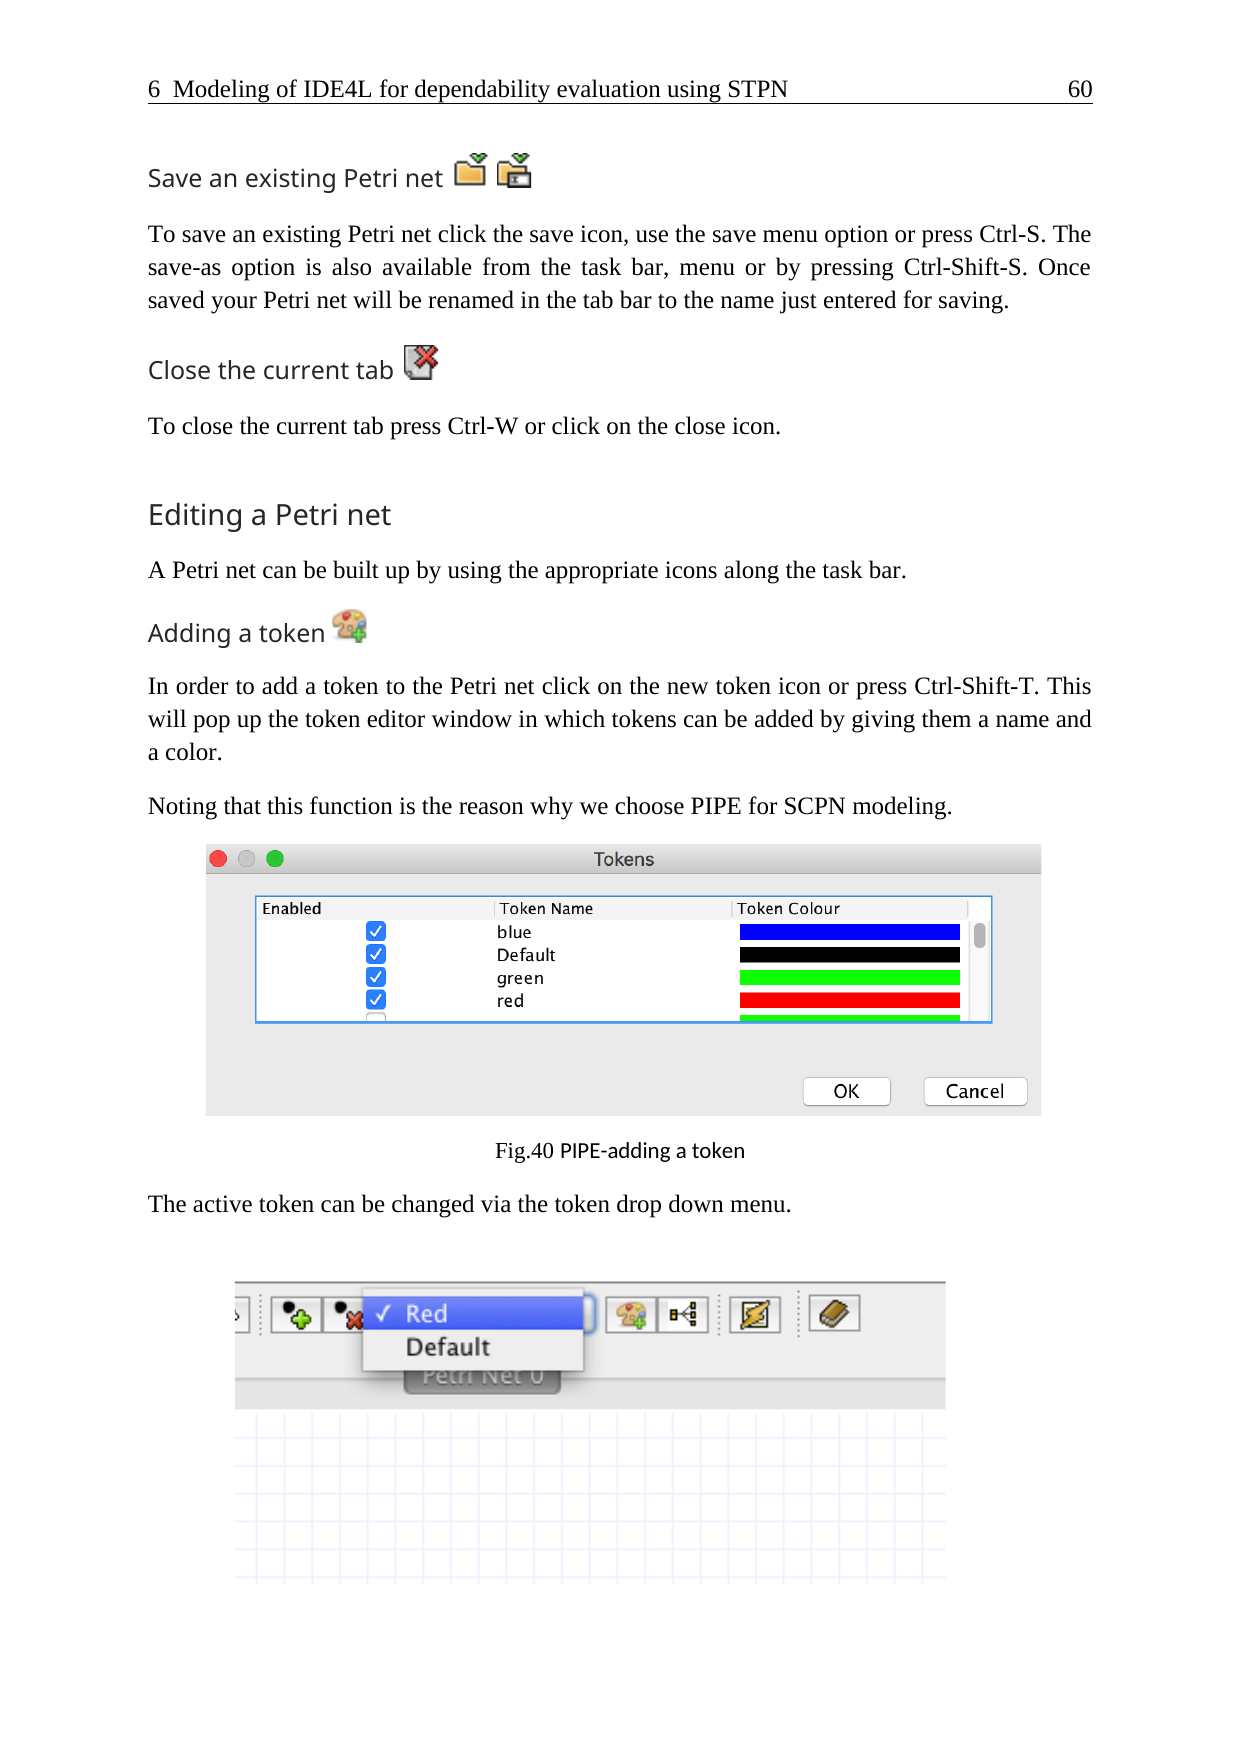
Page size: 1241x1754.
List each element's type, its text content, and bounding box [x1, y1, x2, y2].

text In order to add a token to the Petri net click on the new token icon or press Ctrl-Shift-T. This will pop up the token editor window in which tokens can be added by giving them a name and a color. [148, 671, 1093, 766]
text Close the current tab [148, 339, 1093, 390]
text To save an existing Petri net click the save icon, use the save menu option or press Ctrl-S. The save-as option is also available from the task bar, menu or by pressing Ctrl-Shift-S. Once saved your Petri net will be renamed in the tab bar to the name just entered for saving. [148, 219, 1093, 314]
text Editing a Petri net [148, 465, 1093, 534]
text Fig.40 PIPE-adding a token [148, 1136, 1093, 1164]
picture [453, 153, 488, 188]
text The active token can be changed via the token drop down menu. [148, 1189, 1093, 1218]
picture [497, 153, 532, 188]
picture [234, 1243, 946, 1584]
text Adding a token [148, 608, 1093, 650]
text Noting that this function is the reason why we choose PIPE for SCPN modeling. [148, 791, 1093, 819]
text A Petri net can be built up by using the appropriate icons along the task bar. [148, 555, 1093, 583]
picture [404, 345, 439, 380]
text Save an existing Petri net [148, 148, 1093, 199]
text To close the current tab press Ctrl-W or click on the close icon. [148, 411, 1093, 440]
picture [205, 844, 1042, 1116]
picture [332, 608, 367, 643]
